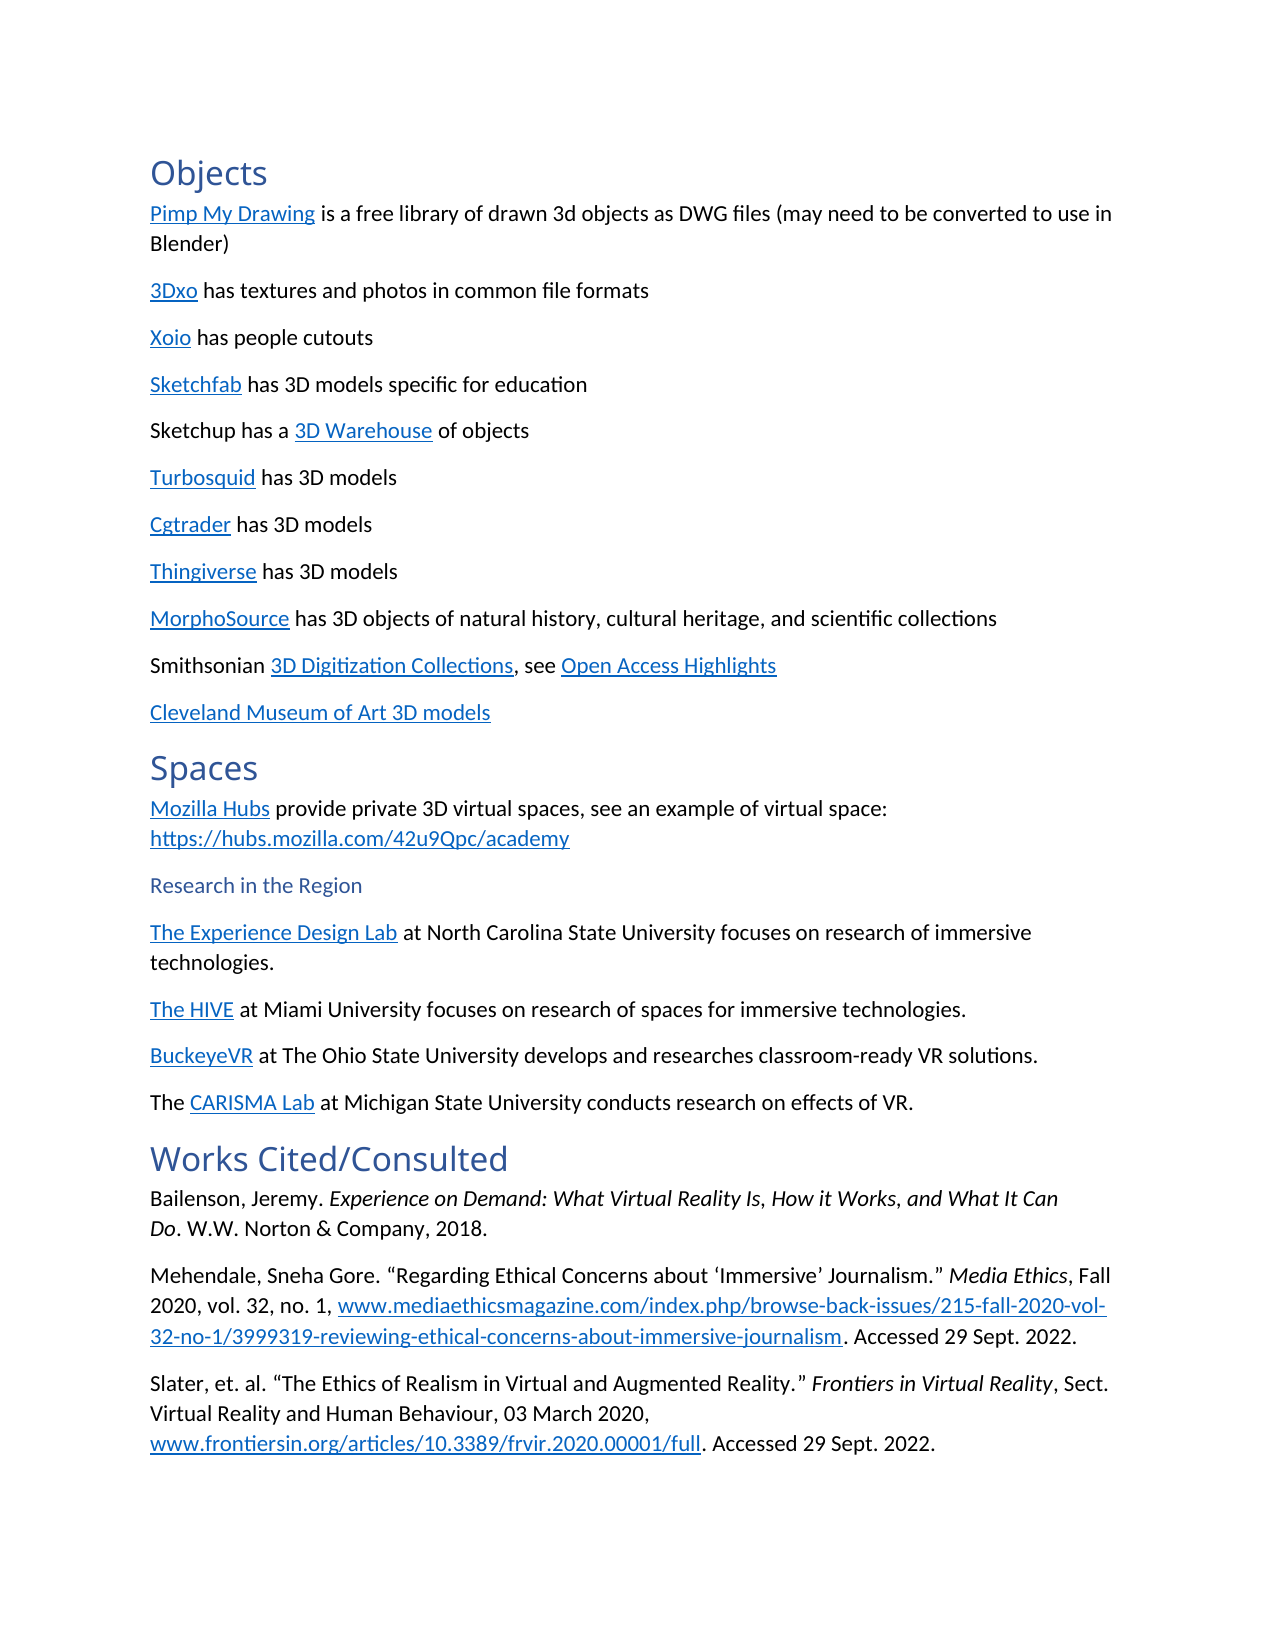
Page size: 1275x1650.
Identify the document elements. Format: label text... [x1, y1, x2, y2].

text Mehendale, Sneha Gore. “Regarding Ethical Concerns about ‘Immersive’ Journalism.” Media Ethics, Fall 2020, vol. 32, no. 1, www.mediaethicsmagazine.com/index.php/browse-back-issues/215-fall-2020-vol-32-no-1/3999319-reviewing-ethical-concerns-about-immersive-journalism. Accessed 29 Sept. 2022. [150, 1355, 1125, 1444]
subtitle Works Cited/Consulted [150, 1229, 1125, 1274]
text Bailenson, Jeremy. Experience on Demand: What Virtual Reality Is, How it Works, and What It Can Do. W.W. Norton & Company, 2018. [150, 1278, 1125, 1336]
text The Experience Design Lab at North Carolina State University focuses on research of immersive technologies. [150, 1011, 1125, 1070]
text Cgtrader has 3D models [150, 604, 1125, 632]
subtitle Objects [150, 244, 1125, 289]
text NASA 360 Videos [150, 150, 1125, 178]
text Turbosquid has 3D models [150, 557, 1125, 585]
text NASA’s Chandra X-ray Observatory VR [150, 197, 1125, 225]
subtitle Spaces [150, 838, 1125, 884]
text Thingiverse has 3D models [150, 651, 1125, 679]
text 3Dxo has textures and photos in common file formats [150, 370, 1125, 398]
text Research in the Region [150, 964, 1125, 993]
text Xoio has people cutouts [150, 417, 1125, 445]
text MorphoSource has 3D objects of natural history, cultural heritage, and scientific collections [150, 698, 1125, 726]
text Mozilla Hubs provide private 3D virtual spaces, see an example of virtual space: https://hubs.mozilla.com/42u9Qpc/academy [150, 887, 1125, 946]
text Sketchup has a 3D Warehouse of objects [150, 510, 1125, 538]
text The CARISMA Lab at Michigan State University conducts research on effects of VR. [150, 1182, 1125, 1210]
text Cleveland Museum of Art 3D models [150, 792, 1125, 820]
text Sketchfab has 3D models specific for education [150, 463, 1125, 492]
text BuckeyeVR at The Ohio State University develops and researches classroom-ready VR solutions. [150, 1135, 1125, 1163]
text The HIVE at Miami University focuses on research of spaces for immersive technologies. [150, 1088, 1125, 1117]
text Smithsonian 3D Digitization Collections, see Open Access Highlights [150, 745, 1125, 773]
text Pimp My Drawing is a free library of drawn 3d objects as DWG files (may need to be converted to use in Blender) [150, 293, 1125, 351]
